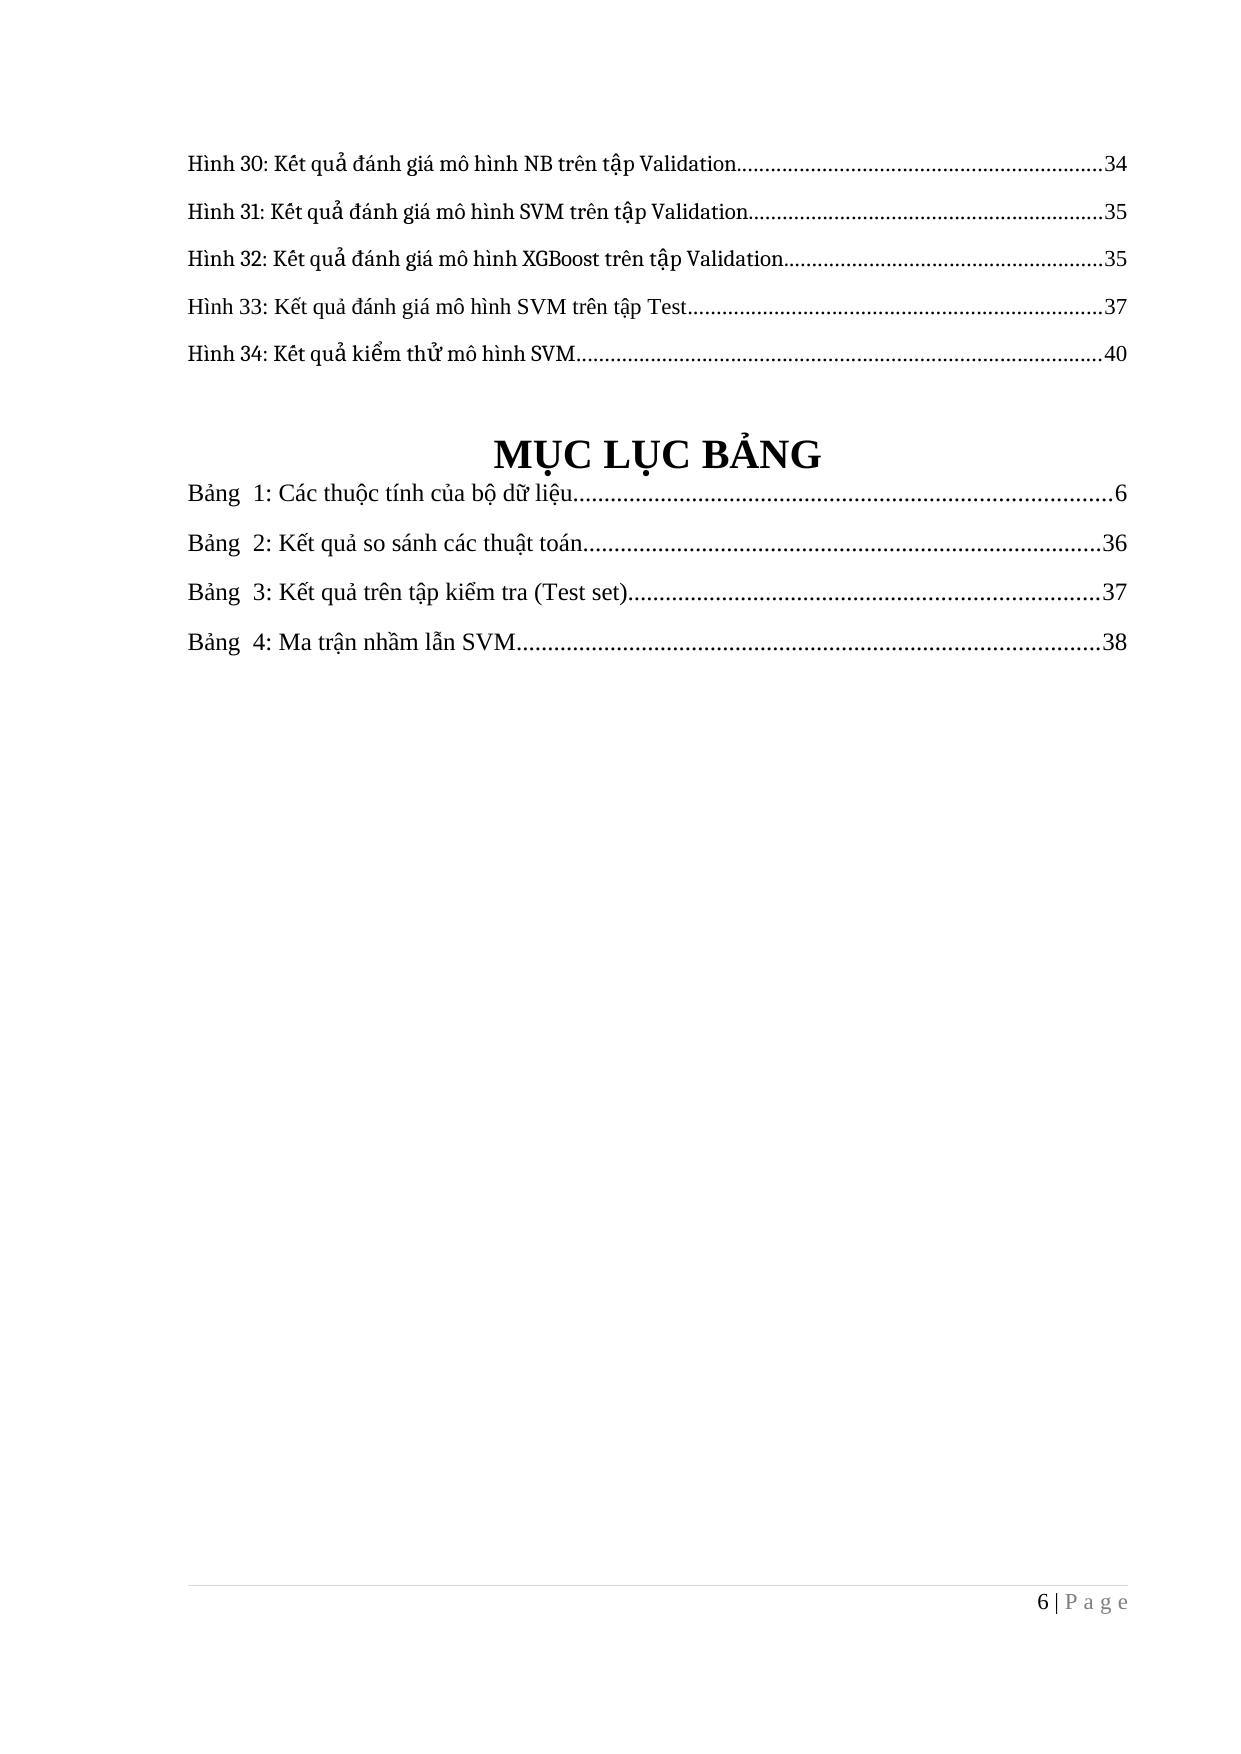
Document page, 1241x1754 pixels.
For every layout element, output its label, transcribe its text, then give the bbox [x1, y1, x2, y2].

text Hình 32: Kết quả đánh giá mô hình XGBoost trên tập Validation. 35 [187, 245, 1128, 272]
text Hình 33: Kết quả đánh giá mô hình SVM trên tập Test 37 [187, 293, 1128, 319]
text Hình 30: Kết quả đánh giá mô hình NB trên tập Validation. 34 [187, 150, 1128, 177]
text Bảng 1: Các thuộc tính của bộ dữ liệu 6 [187, 478, 1128, 507]
text Bảng 2: Kết quả so sánh các thuật toán 36 [187, 528, 1128, 556]
text Hình 31: Kết quả đánh giá mô hình SVM trên tập Validation. 35 [187, 198, 1128, 225]
text MỤC LỤC BẢNG [187, 430, 1128, 478]
text Bảng 4: Ma trận nhầm lẫn SVM 38 [187, 627, 1128, 656]
text Hình 34: Kết quả kiểm thử mô hình SVM 40 [187, 340, 1128, 367]
text Bảng 3: Kết quả trên tập kiểm tra (Test set) 37 [187, 577, 1128, 606]
